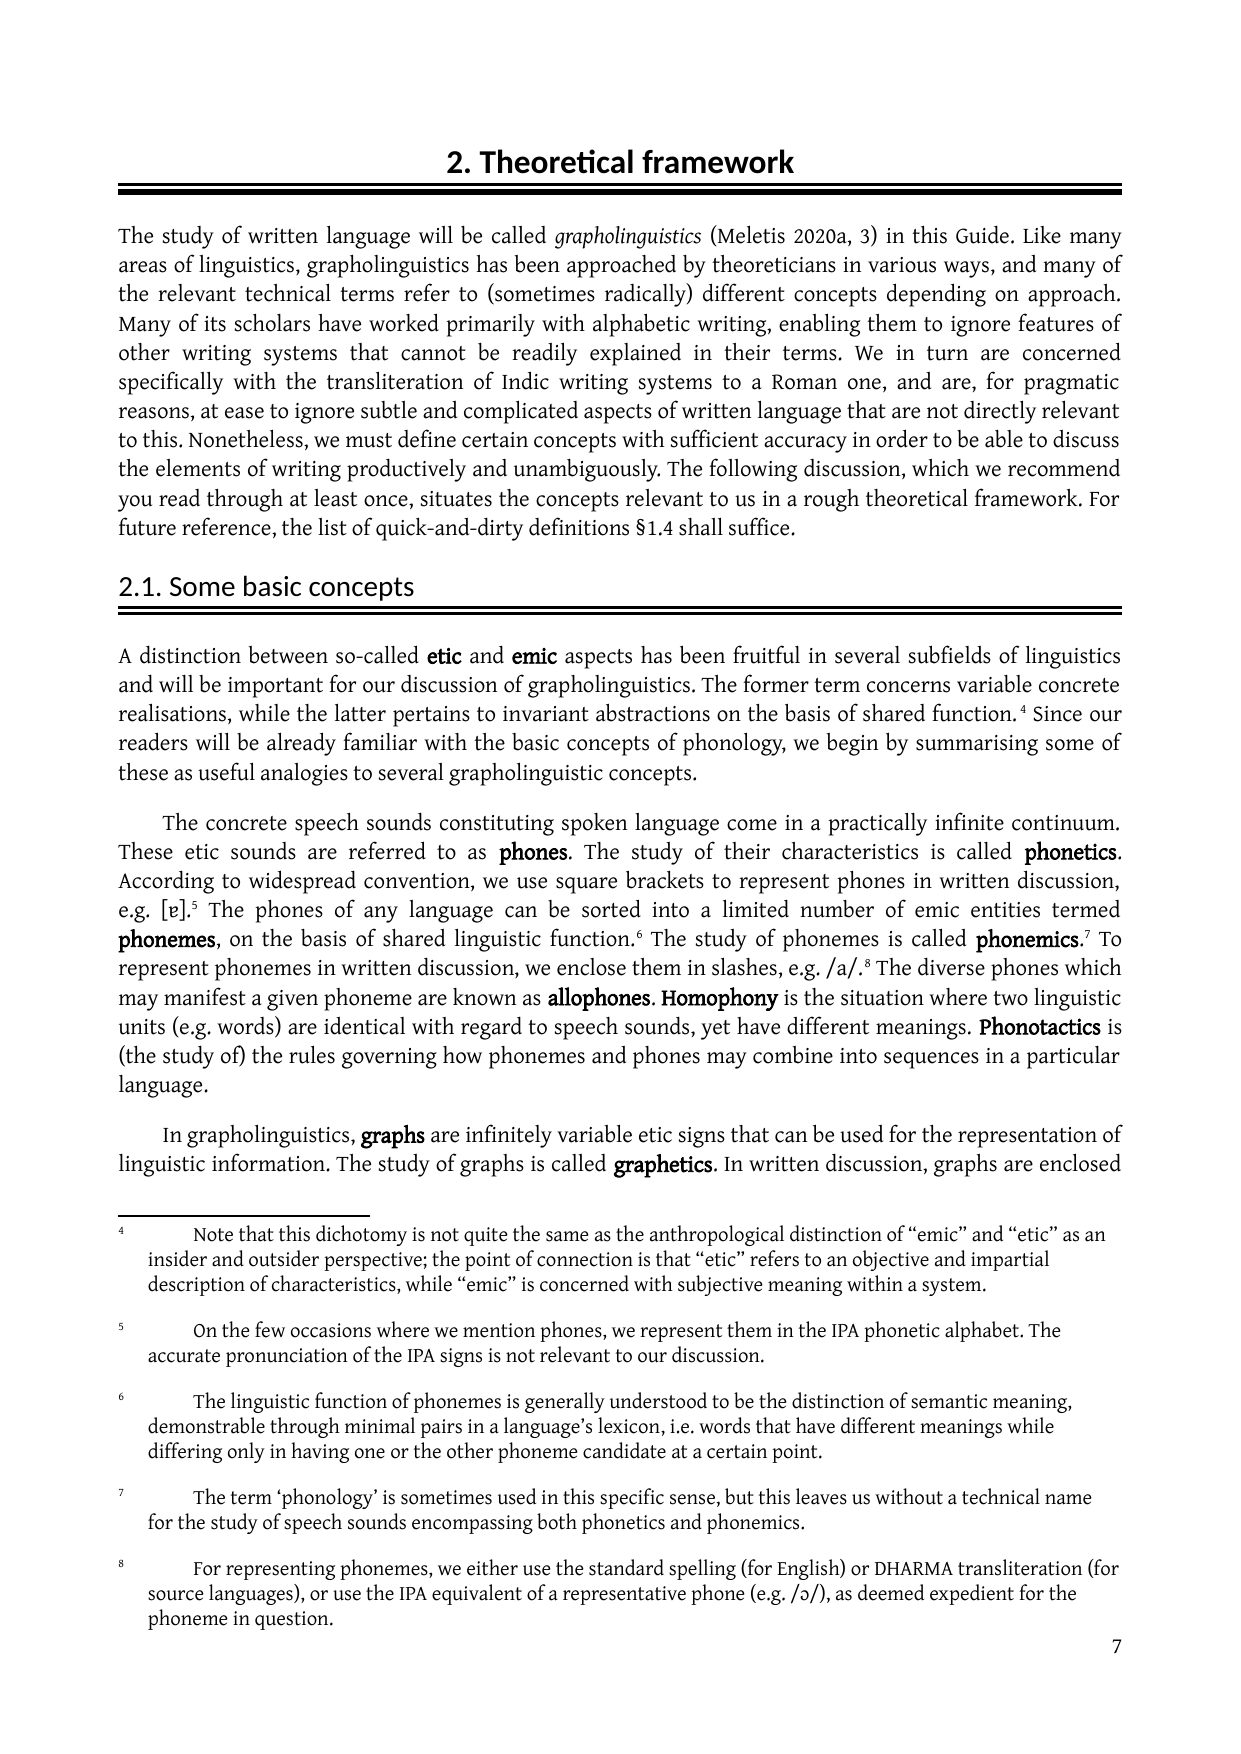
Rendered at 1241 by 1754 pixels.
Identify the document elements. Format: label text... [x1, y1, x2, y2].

text The study of written language will be called grapholinguistics (Meletis 2020a, 3) in this Guide. Like many areas of linguistics, grapholinguistics has been approached by theoreticians in various ways, and many of the relevant technical terms refer to (sometimes radically) different concepts depending on approach. Many of its scholars have worked primarily with alphabetic writing, enabling them to ignore features of other writing systems that cannot be readily explained in their terms. We in turn are concerned specifically with the transliteration of Indic writing systems to a Roman one, and are, for pragmatic reasons, at ease to ignore subtle and complicated aspects of written language that are not directly relevant to this. Nonetheless, we must define certain concepts with sufficient accuracy in order to be able to discuss the elements of writing productively and unambiguously. The following discussion, which we recommend you read through at least once, situates the concepts relevant to us in a rough theoretical framework. For future reference, the list of quick-and-dirty definitions §1.4 shall suffice. [118, 220, 1122, 541]
text In grapholinguistics, graphs are infinitely variable etic signs that can be used for the representation of linguistic information. The study of graphs is called graphetics. In written discussion, graphs are enclosed in vertical bars, e.g. |a|. Their emic counterparts, graphemes, are a limited number of discrete abstract entities systematised on the basis of their shared function in representing language. The field of their study is graphemics. In discussion, we enclose graphemes in angle brackets, e.g. <a>. Diverse graphic signs which signify the same linguistic information are known as allographs. Homography is the situation where two graphic entities are visually identical, but have different significations. Graphotactics is (the study of) the rules governing how graphemes and graphs may combine into sequences in a particular language. [118, 1119, 1122, 1177]
subtitle Theoretical framework [118, 143, 1122, 183]
text A distinction between so-called etic and emic aspects has been fruitful in several subfields of linguistics and will be important for our discussion of grapholinguistics. The former term concerns variable concrete realisations, while the latter pertains to invariant abstractions on the basis of shared function. Since our readers will be already familiar with the basic concepts of phonology, we begin by summarising some of these as useful analogies to several grapholinguistic concepts. [118, 640, 1122, 786]
text The concrete speech sounds constituting spoken language come in a practically infinite continuum. These etic sounds are referred to as phones. The study of their characteristics is called phonetics. According to widespread convention, we use square brackets to represent phones in written discussion, e.g. [ɐ]. The phones of any language can be sorted into a limited number of emic entities termed phonemes, on the basis of shared linguistic function. The study of phonemes is called phonemics. To represent phonemes in written discussion, we enclose them in slashes, e.g. /a/. The diverse phones which may manifest a given phoneme are known as allophones. Homophony is the situation where two linguistic units (e.g. words) are identical with regard to speech sounds, yet have different meanings. Phonotactics is (the study of) the rules governing how phonemes and phones may combine into sequences in a particular language. [118, 807, 1122, 1098]
subtitle Some basic concepts [118, 566, 1122, 606]
